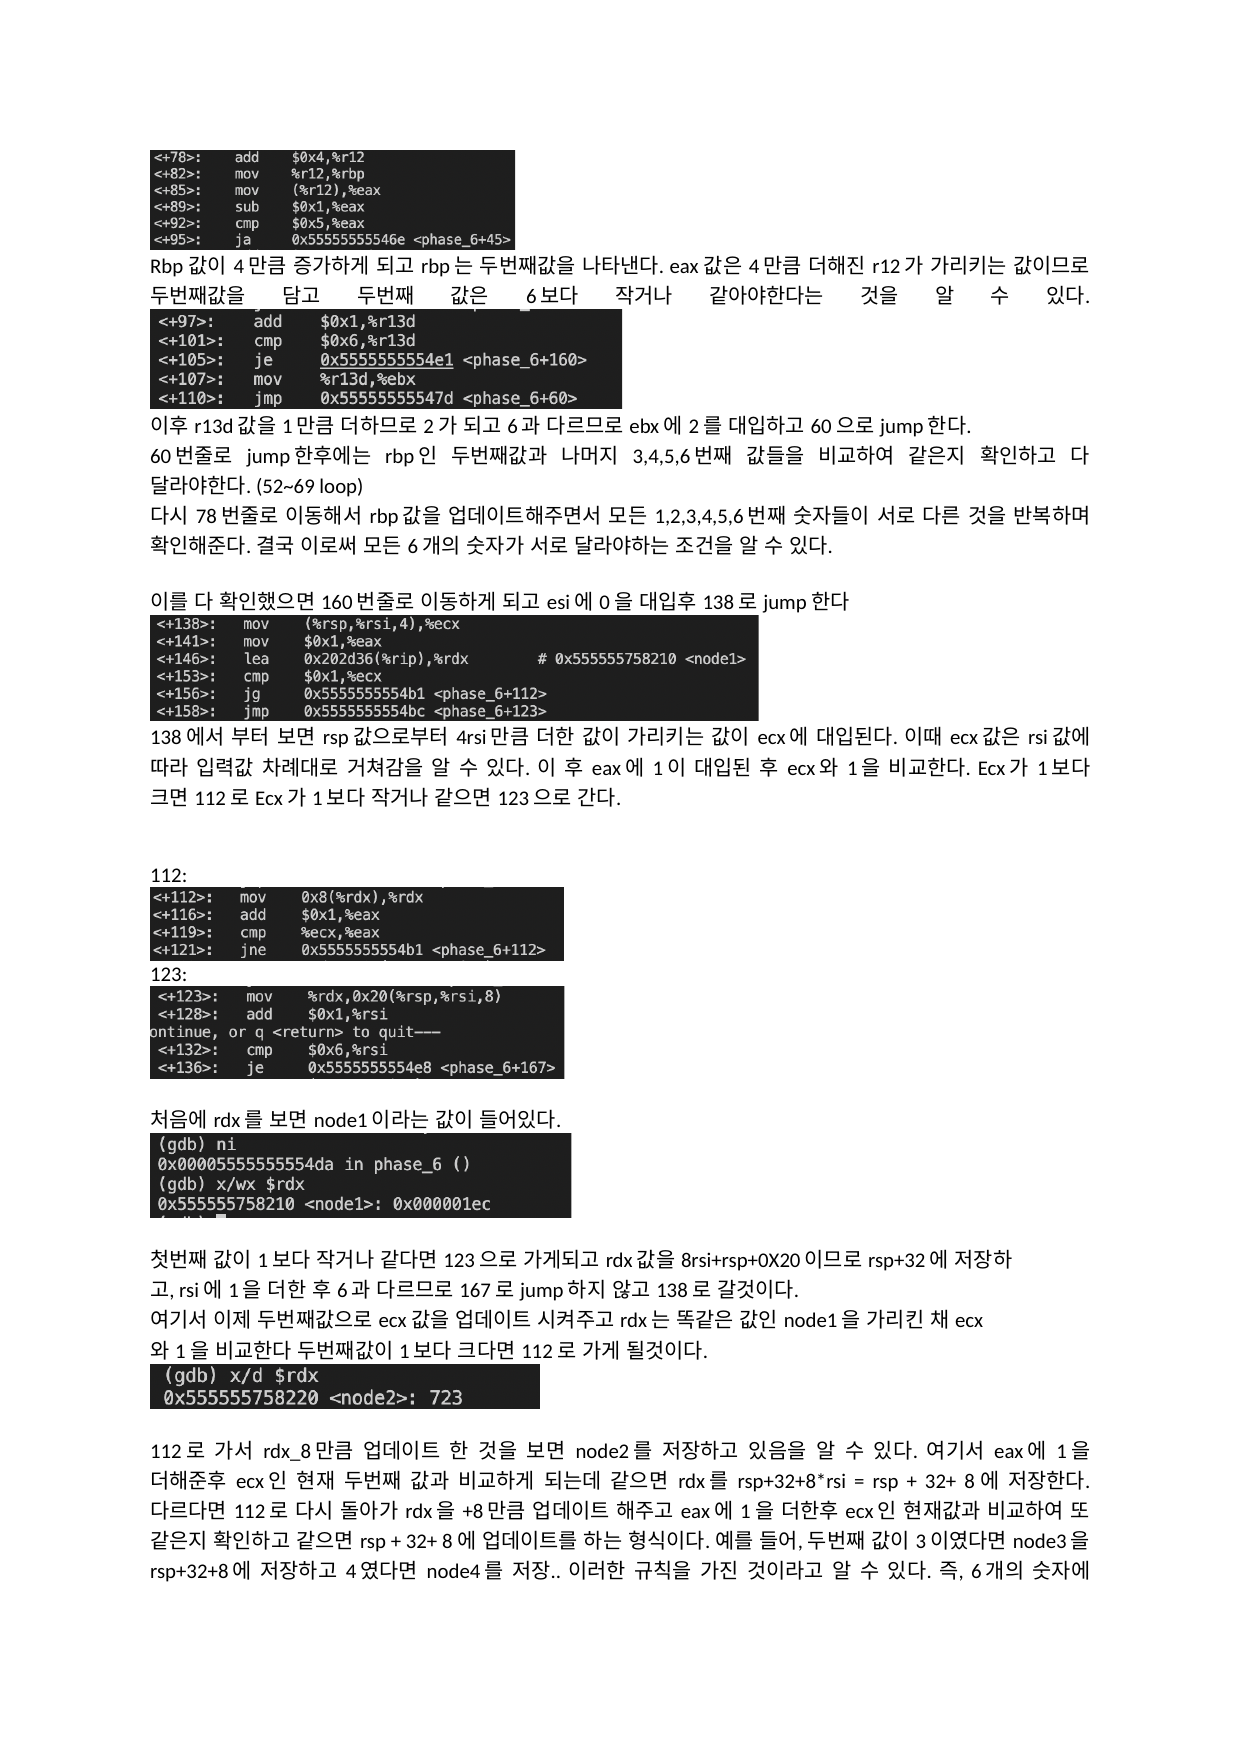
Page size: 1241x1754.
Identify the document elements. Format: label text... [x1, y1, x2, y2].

picture [150, 986, 565, 1079]
picture [150, 887, 564, 961]
picture [150, 1364, 540, 1409]
text 처음에 rdx를 보면 node1이라는 값이 들어있다. [150, 1104, 1090, 1134]
text 첫번째 값이 1보다 작거나 같다면 123으로 가게되고 rdx값을 8rsi+rsp+0X20이므로 rsp+32에 저장하 [150, 1243, 1090, 1273]
picture [150, 150, 515, 250]
text 123: [150, 961, 1090, 986]
picture [150, 309, 623, 409]
text 이후 r13d값을 1만큼 더하므로 2가 되고 6과 다르므로 ebx에 2를 대입하고 60으로 jump한다. [150, 409, 1090, 439]
picture [150, 1133, 572, 1218]
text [150, 1434, 1090, 1585]
text 138에서 부터 보면 rsp값으로부터 4rsi만큼 더한 값이 가리키는 값이 ecx에 대입된다. 이때 ecx값은 rsi값에 따라 입력값 차례대로 거쳐감을 알 수 있다. 이 후 eax에 1이 대입된 후 ecx와 1을 비교한다. Ecx가 1보다 크면 112로 Ecx가 1보다 작거나 같으면 123으로 간다. [150, 721, 1090, 811]
text 와 1을 비교한다 두번째값이 1보다 크다면 112로 가게 될것이다. [150, 1334, 1090, 1364]
text 60번줄로 jump한후에는 rbp인 두번째값과 나머지 3,4,5,6번째 값들을 비교하여 같은지 확인하고 다 달라야한다. (52~69 loop) [150, 439, 1090, 499]
text 고, rsi에 1을 더한 후 6과 다르므로 167로 jump하지 않고 138로 갈것이다. [150, 1273, 1090, 1304]
text 112: [150, 862, 1090, 887]
text 여기서 이제 두번째값으로 ecx값을 업데이트 시켜주고 rdx는 똑같은 값인 node1을 가리킨 채 ecx [150, 1304, 1090, 1334]
text 다시 78번줄로 이동해서 rbp값을 업데이트해주면서 모든 1,2,3,4,5,6번째 숫자들이 서로 다른 것을 반복하며 확인해준다. 결국 이로써 모든 6개의 숫자가 서로 달라야하는 조건을 알 수 있다. [150, 499, 1090, 560]
text 이를 다 확인했으면 160번줄로 이동하게 되고 esi에 0을 대입후 138로 jump한다 [150, 585, 1090, 616]
picture [150, 615, 759, 721]
